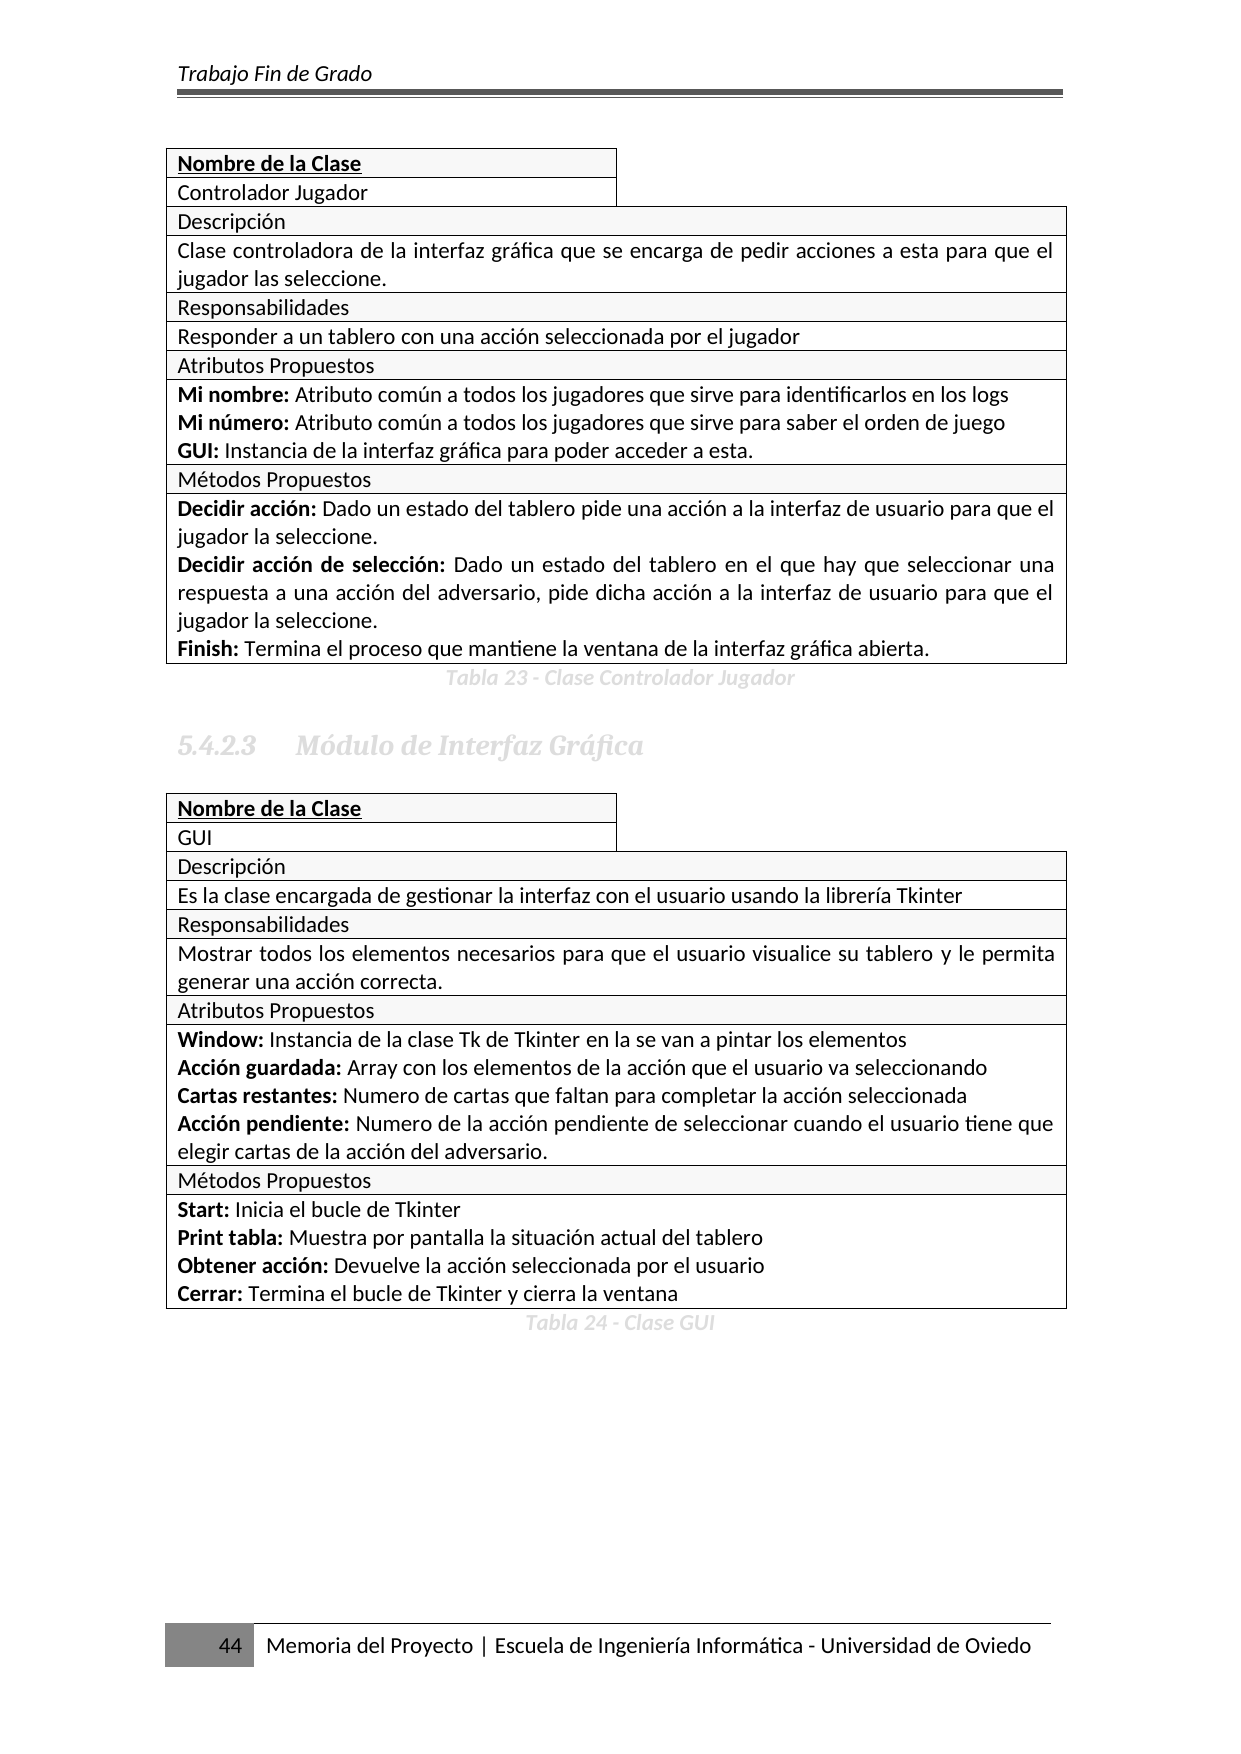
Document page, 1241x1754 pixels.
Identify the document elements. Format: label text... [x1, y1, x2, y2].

table_cell Atributos Propuestos [167, 351, 1066, 379]
text Tabla 23 - Clase Controlador Jugador [177, 664, 1063, 692]
table_cell Mi nombre: Atributo común a todos los jugadores que sirve para identificarlos en los logs Mi número: Atributo común a todos los jugadores que sirve para saber el orden de juego GUI: Instancia de la interfaz gráfica para poder acceder a esta. [167, 380, 1066, 464]
table_cell Window: Instancia de la clase Tk de Tkinter en la se van a pintar los elementos Acción guardada: Array con los elementos de la acción que el usuario va seleccionando Cartas restantes: Numero de cartas que faltan para completar la acción seleccionada Acción pendiente: Numero de la acción pendiente de seleccionar cuando el usuario tiene que elegir cartas de la acción del adversario. [167, 1025, 1066, 1165]
table_cell Es la clase encargada de gestionar la interfaz con el usuario usando la librería Tkinter [167, 881, 1066, 909]
table_cell Descripción [167, 852, 1066, 880]
table_cell Responder a un tablero con una acción seleccionada por el jugador [167, 322, 1066, 350]
table_cell Atributos Propuestos [167, 996, 1066, 1024]
table_cell Controlador Jugador [167, 178, 616, 206]
table_cell Métodos Propuestos [167, 465, 1066, 493]
table_cell Responsabilidades [167, 293, 1066, 321]
table_header Nombre de la Clase [167, 149, 616, 177]
text Tabla 24 - Clase GUI [177, 1309, 1063, 1336]
table_cell Descripción [167, 207, 1066, 235]
table_cell Responsabilidades [167, 910, 1066, 938]
subtitle Módulo de Interfaz Gráfica [177, 729, 1063, 763]
table_cell Start: Inicia el bucle de Tkinter Print tabla: Muestra por pantalla la situación actual del tablero Obtener acción: Devuelve la acción seleccionada por el usuario Cerrar: Termina el bucle de Tkinter y cierra la ventana [167, 1195, 1066, 1307]
table_cell Decidir acción: Dado un estado del tablero pide una acción a la interfaz de usuario para que el jugador la seleccione. Decidir acción de selección: Dado un estado del tablero en el que hay que seleccionar una respuesta a una acción del adversario, pide dicha acción a la interfaz de usuario para que el jugador la seleccione. Finish: Termina el proceso que mantiene la ventana de la interfaz gráfica abierta. [167, 494, 1066, 662]
table_header Nombre de la Clase [167, 794, 616, 822]
table_cell Clase controladora de la interfaz gráfica que se encarga de pedir acciones a esta para que el jugador las seleccione. [167, 236, 1066, 292]
table_cell GUI [167, 823, 616, 851]
table_cell Métodos Propuestos [167, 1166, 1066, 1194]
table_cell Mostrar todos los elementos necesarios para que el usuario visualice su tablero y le permita generar una acción correcta. [167, 939, 1066, 995]
